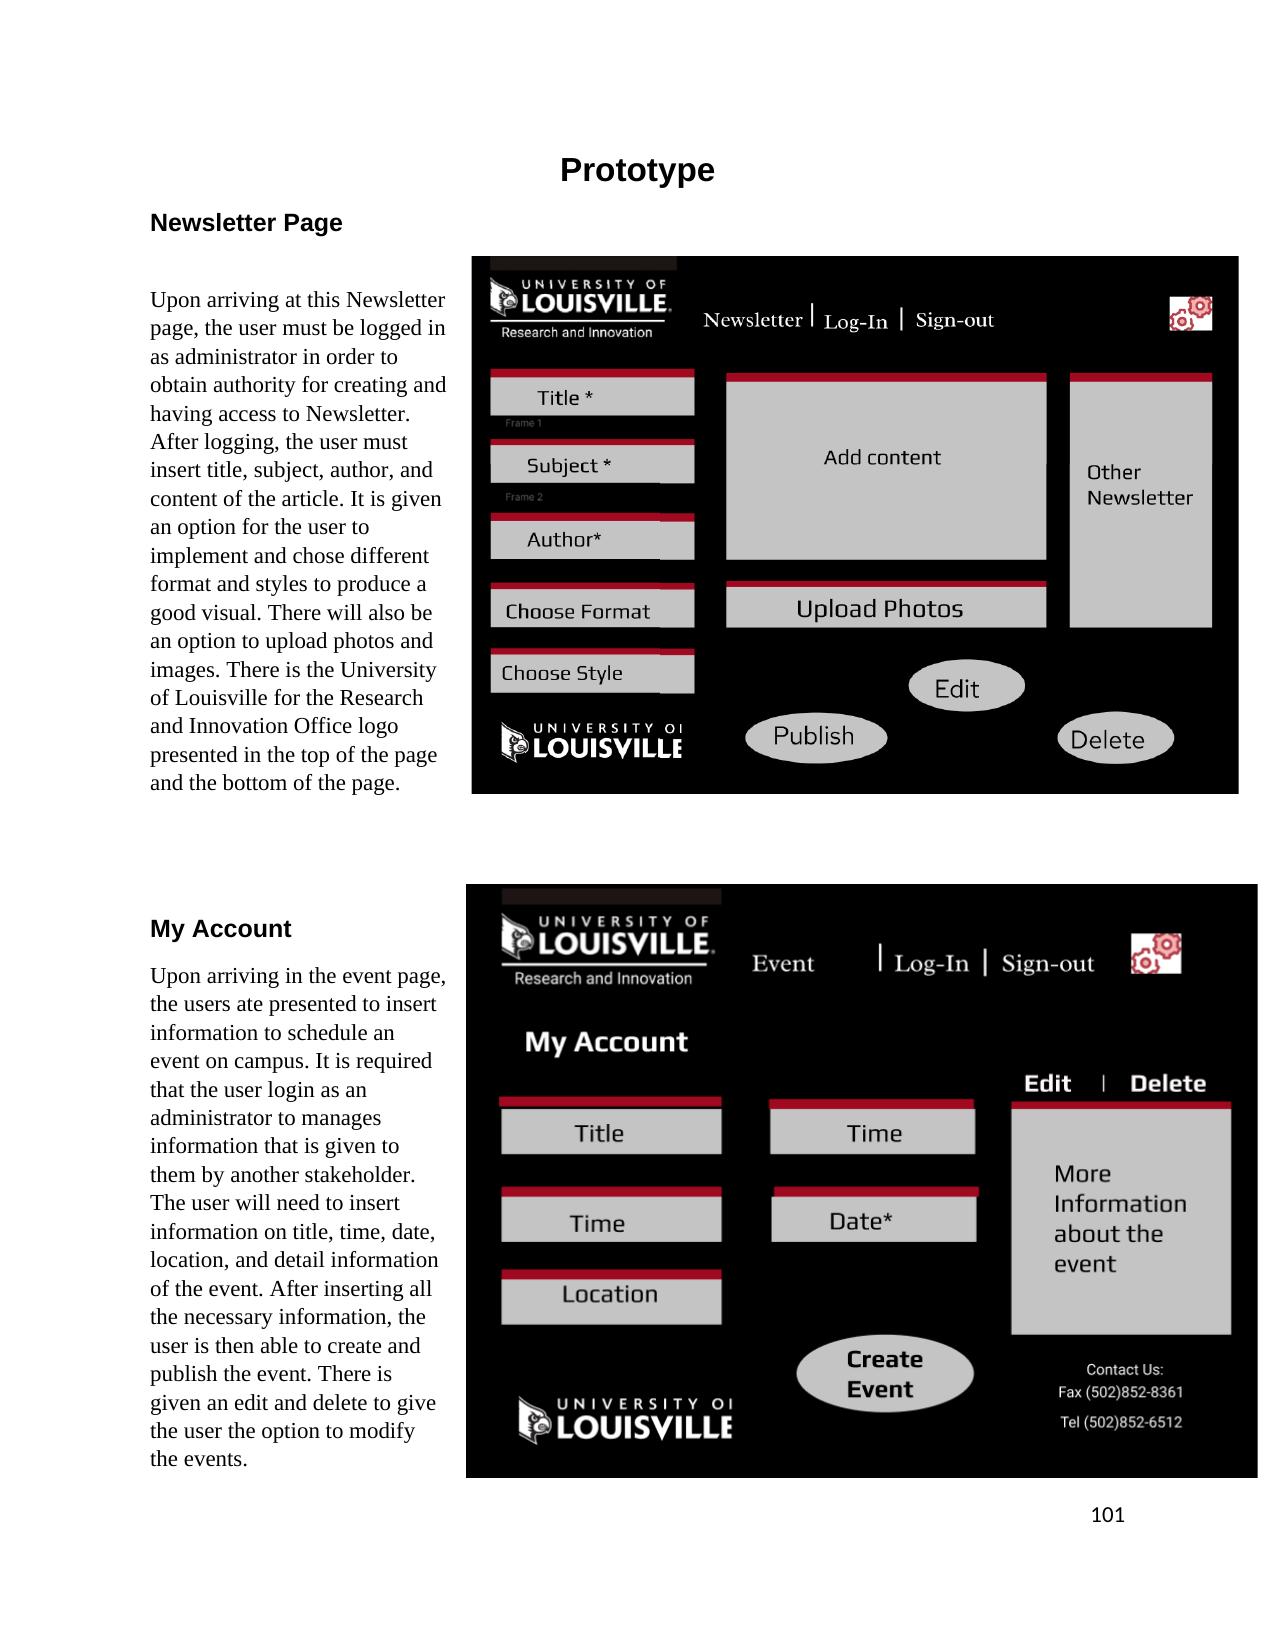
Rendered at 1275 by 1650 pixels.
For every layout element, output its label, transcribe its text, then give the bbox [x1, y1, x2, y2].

text My Account [150, 914, 466, 943]
picture [471, 256, 1239, 794]
text Newsletter Page [150, 208, 1125, 267]
text Prototype [150, 150, 1125, 188]
picture [466, 884, 1258, 1478]
text Upon arriving in the event page, the users ate presented to insert information to schedule an event on campus. It is required that the user login as an administrator to manages information that is given to them by another stakeholder. The user will need to insert information on title, time, date, location, and detail information of the event. After inserting all the necessary information, the user is then able to create and publish the event. There is given an edit and delete to give the user the option to modify the events. [150, 962, 466, 1472]
